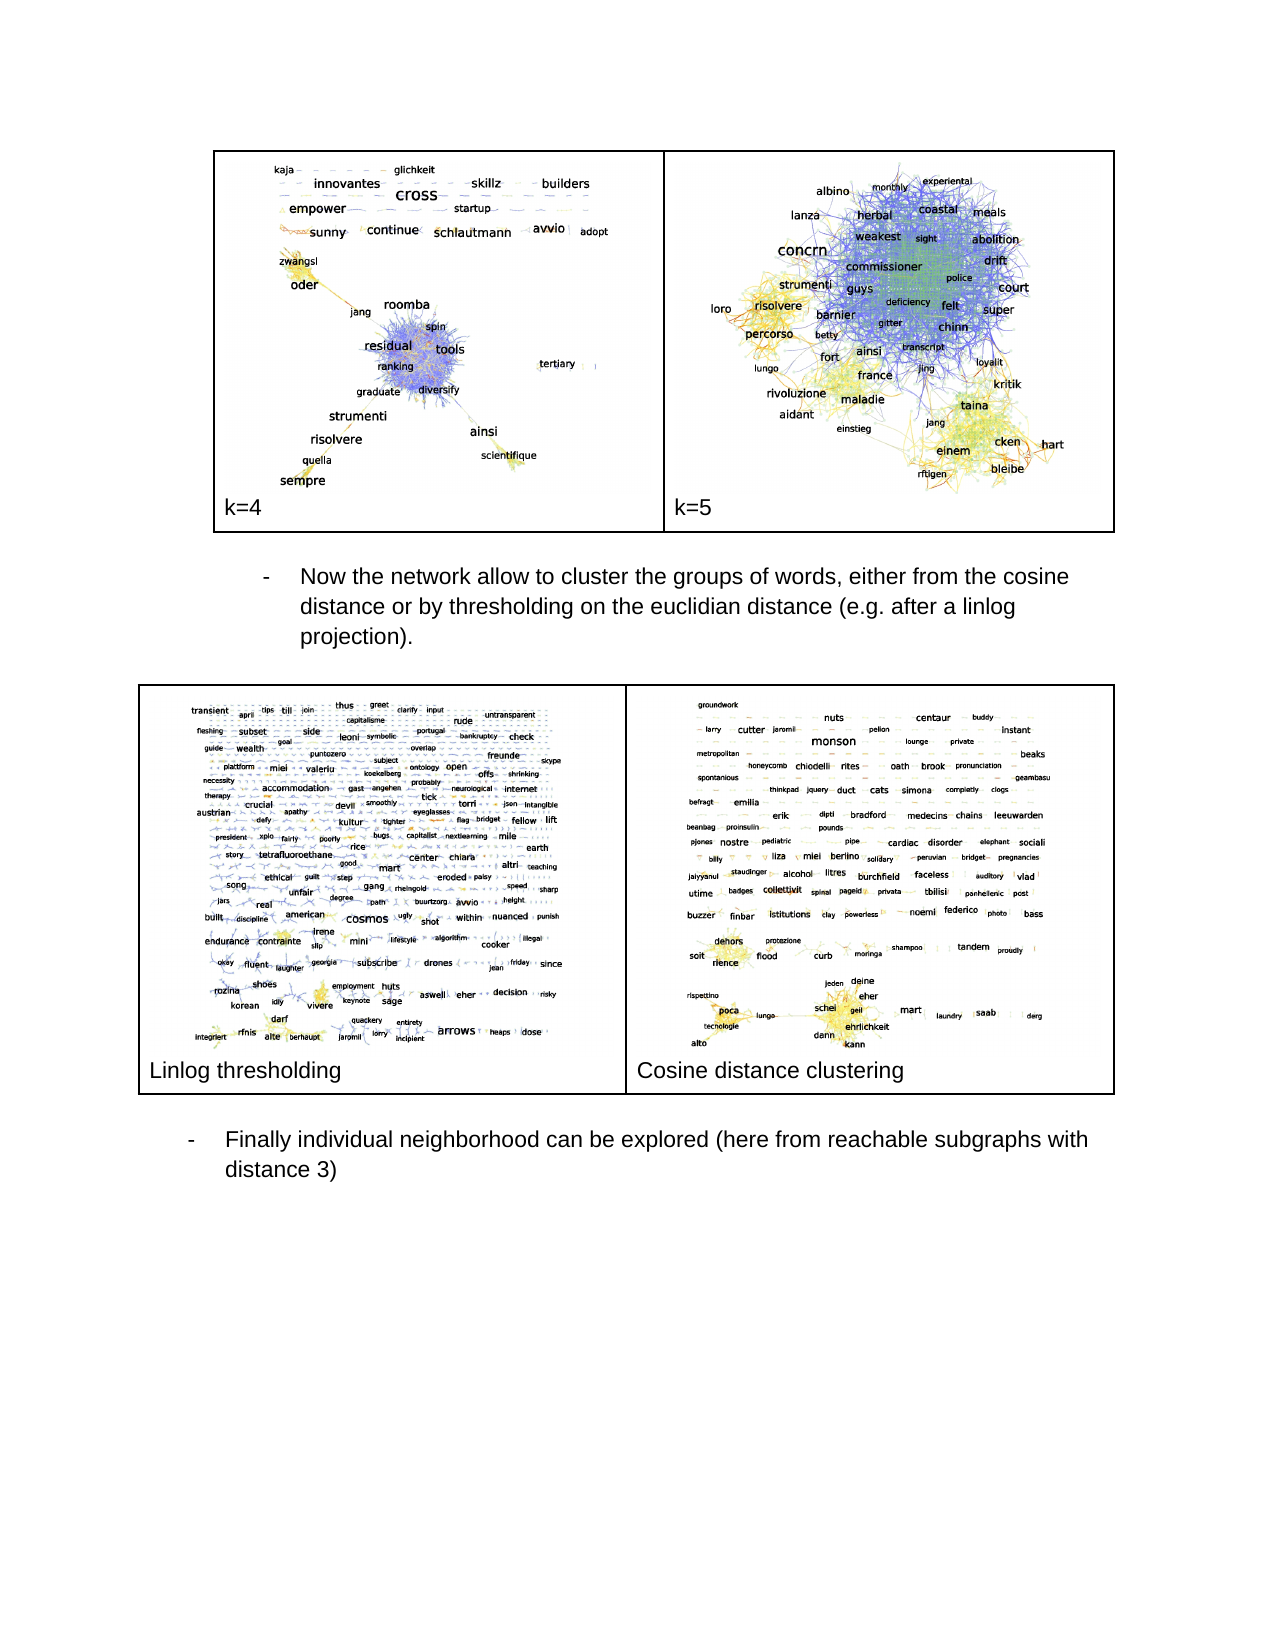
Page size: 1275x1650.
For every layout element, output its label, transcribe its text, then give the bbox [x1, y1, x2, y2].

list Now the network allow to cluster the groups of words, either from the cosine distance or by thresholding on the euclidian distance (e.g. after a linlog projection). [262, 563, 1125, 649]
table_cell k=4 [215, 152, 663, 531]
picture [224, 162, 651, 494]
table_header Cosine distance clustering [627, 686, 1113, 1093]
picture [149, 696, 614, 1057]
table_cell k=5 [665, 152, 1113, 531]
table_header Linlog thresholding [140, 686, 625, 1093]
picture [674, 162, 1101, 494]
list Finally individual neighborhood can be explored (here from reachable subgraphs with distance 3) [187, 1126, 1125, 1182]
picture [636, 696, 1101, 1057]
